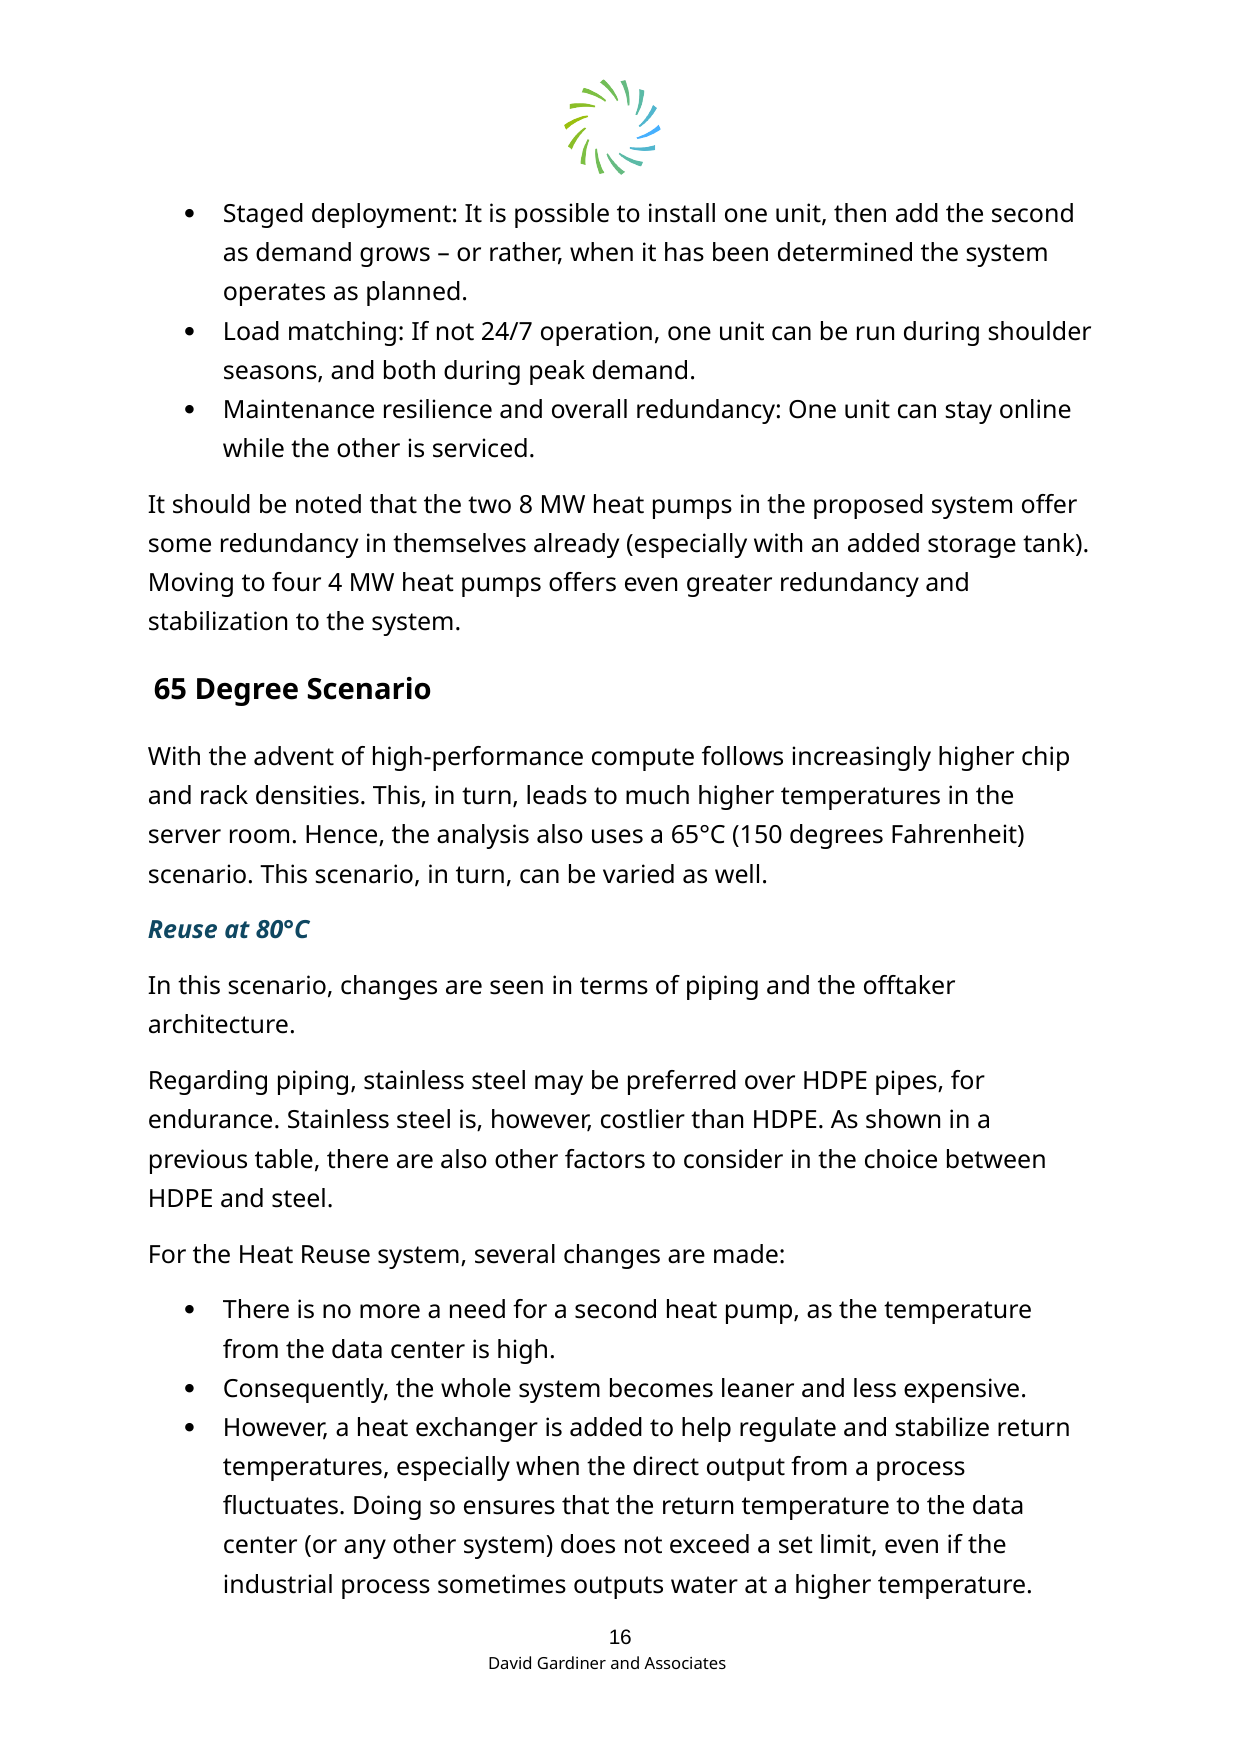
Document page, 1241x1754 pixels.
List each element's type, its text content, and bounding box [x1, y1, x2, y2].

text With the advent of high-performance compute follows increasingly higher chip and rack densities. This, in turn, leads to much higher temperatures in the server room. Hence, the analysis also uses a 65°C (150 degrees Fahrenheit) scenario. This scenario, in turn, can be varied as well. [148, 739, 1093, 890]
subtitle Reuse at 80°C [148, 912, 1093, 946]
list Maintenance resilience and overall redundancy: One unit can stay online while the other is serviced. [185, 391, 1093, 465]
list Staged deployment: It is possible to install one unit, then add the second as demand grows – or rather, when it has been determined the system operates as planned. [185, 196, 1093, 308]
text Regarding piping, stainless steel may be preferred over HDPE pipes, for endurance. Stainless steel is, however, costlier than HDPE. As shown in a previous table, there are also other factors to consider in the choice between HDPE and steel. [148, 1063, 1093, 1214]
subtitle 65 Degree Scenario [148, 668, 1093, 708]
list Load matching: If not 24/7 operation, one unit can be run during shoulder seasons, and both during peak demand. [185, 313, 1093, 386]
text In this scenario, changes are seen in terms of piping and the offtaker architecture. [148, 968, 1093, 1041]
text For the Heat Reuse system, several changes are made: [148, 1236, 1093, 1270]
list Consequently, the whole system becomes leaner and less expensive. [185, 1370, 1093, 1404]
text It should be noted that the two 8 MW heat pumps in the proposed system offer some redundancy in themselves already (especially with an added storage tank). Moving to four 4 MW heat pumps offers even greater redundancy and stabilization to the system. [148, 486, 1093, 638]
list There is no more a need for a second heat pump, as the temperature from the data center is high. [185, 1292, 1093, 1365]
picture [558, 67, 674, 177]
list However, a heat exchanger is added to help regulate and stabilize return temperatures, especially when the direct output from a process fluctuates. Doing so ensures that the return temperature to the data center (or any other system) does not exceed a set limit, even if the industrial process sometimes outputs water at a higher temperature. [185, 1409, 1093, 1600]
